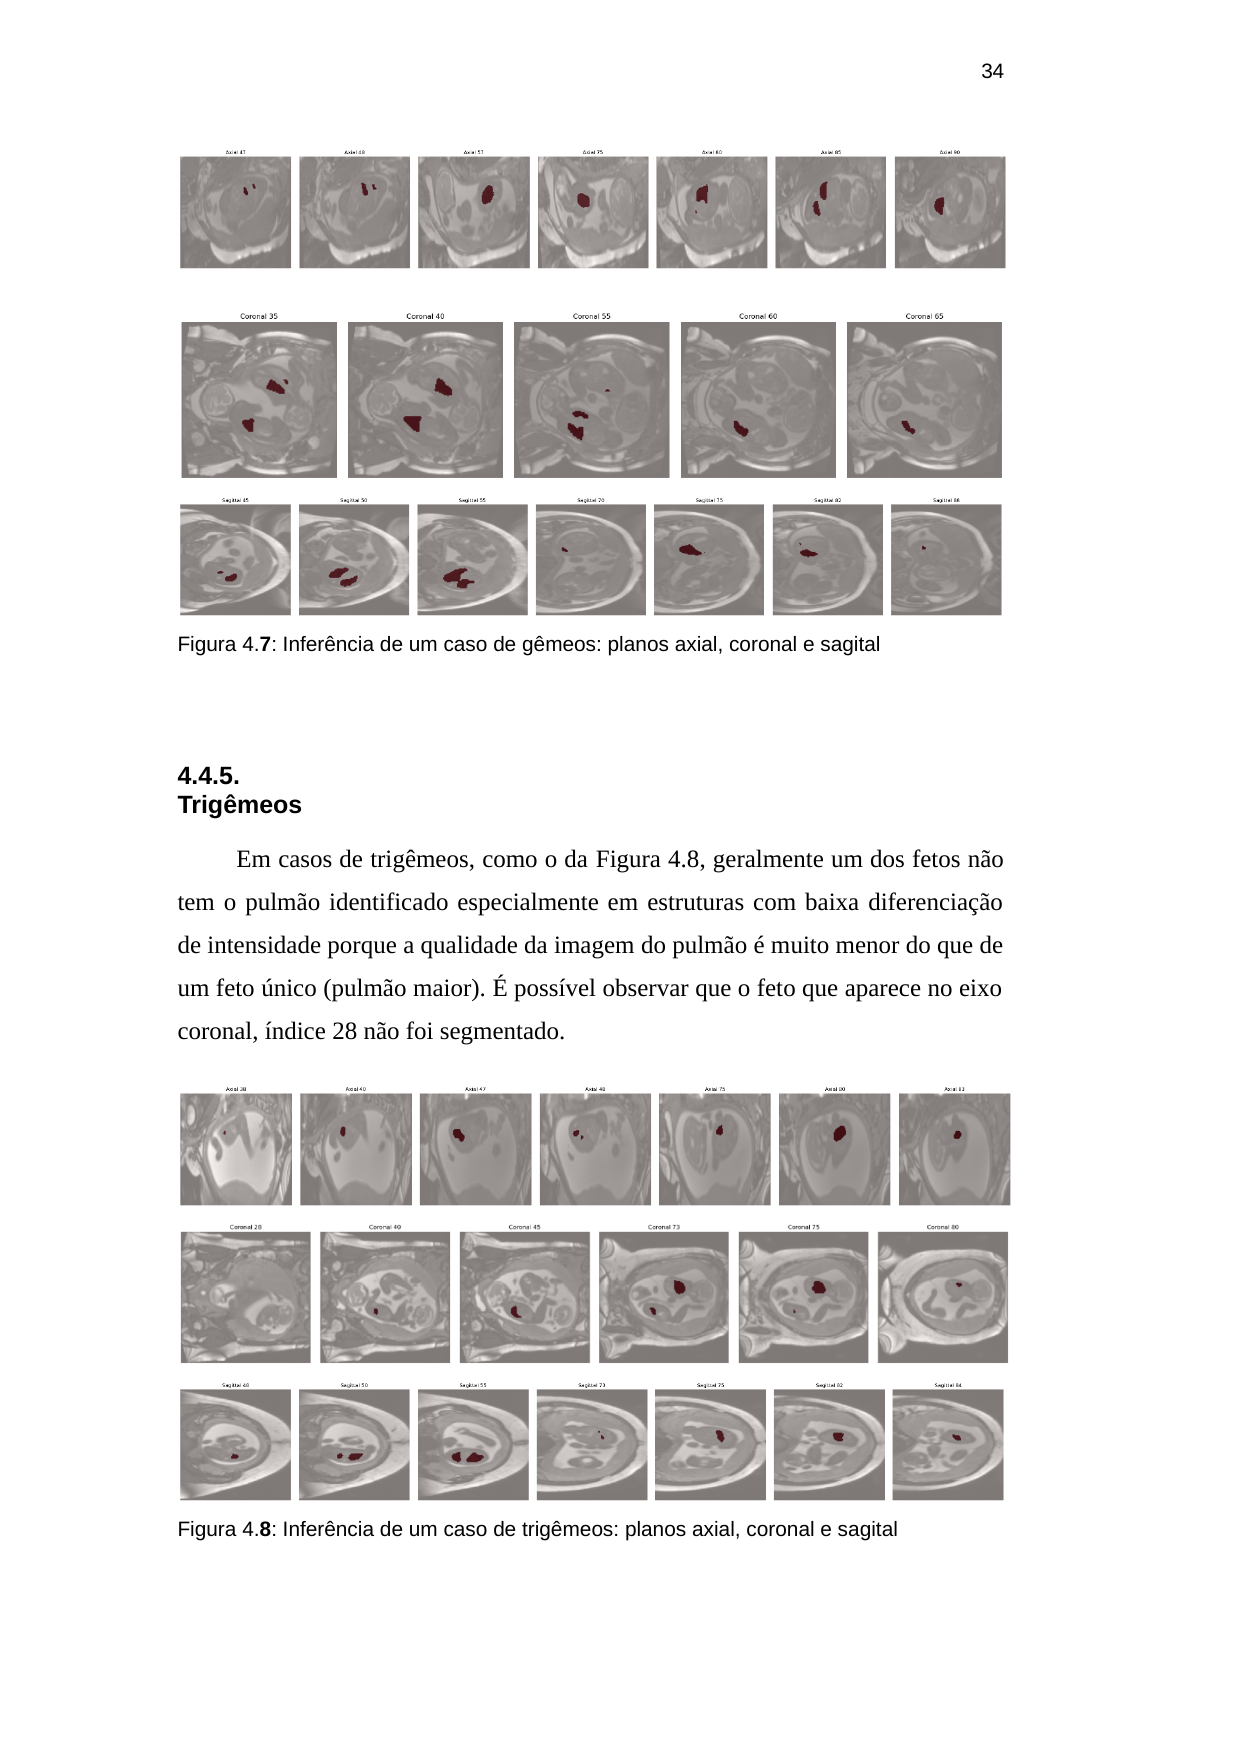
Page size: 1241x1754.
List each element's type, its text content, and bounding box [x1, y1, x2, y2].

subtitle Trigêmeos [177, 761, 1004, 819]
picture [177, 1222, 1011, 1366]
picture [177, 495, 1004, 618]
picture [177, 1380, 1006, 1503]
picture [177, 309, 1006, 482]
picture [177, 147, 1008, 271]
picture [177, 1084, 1013, 1208]
